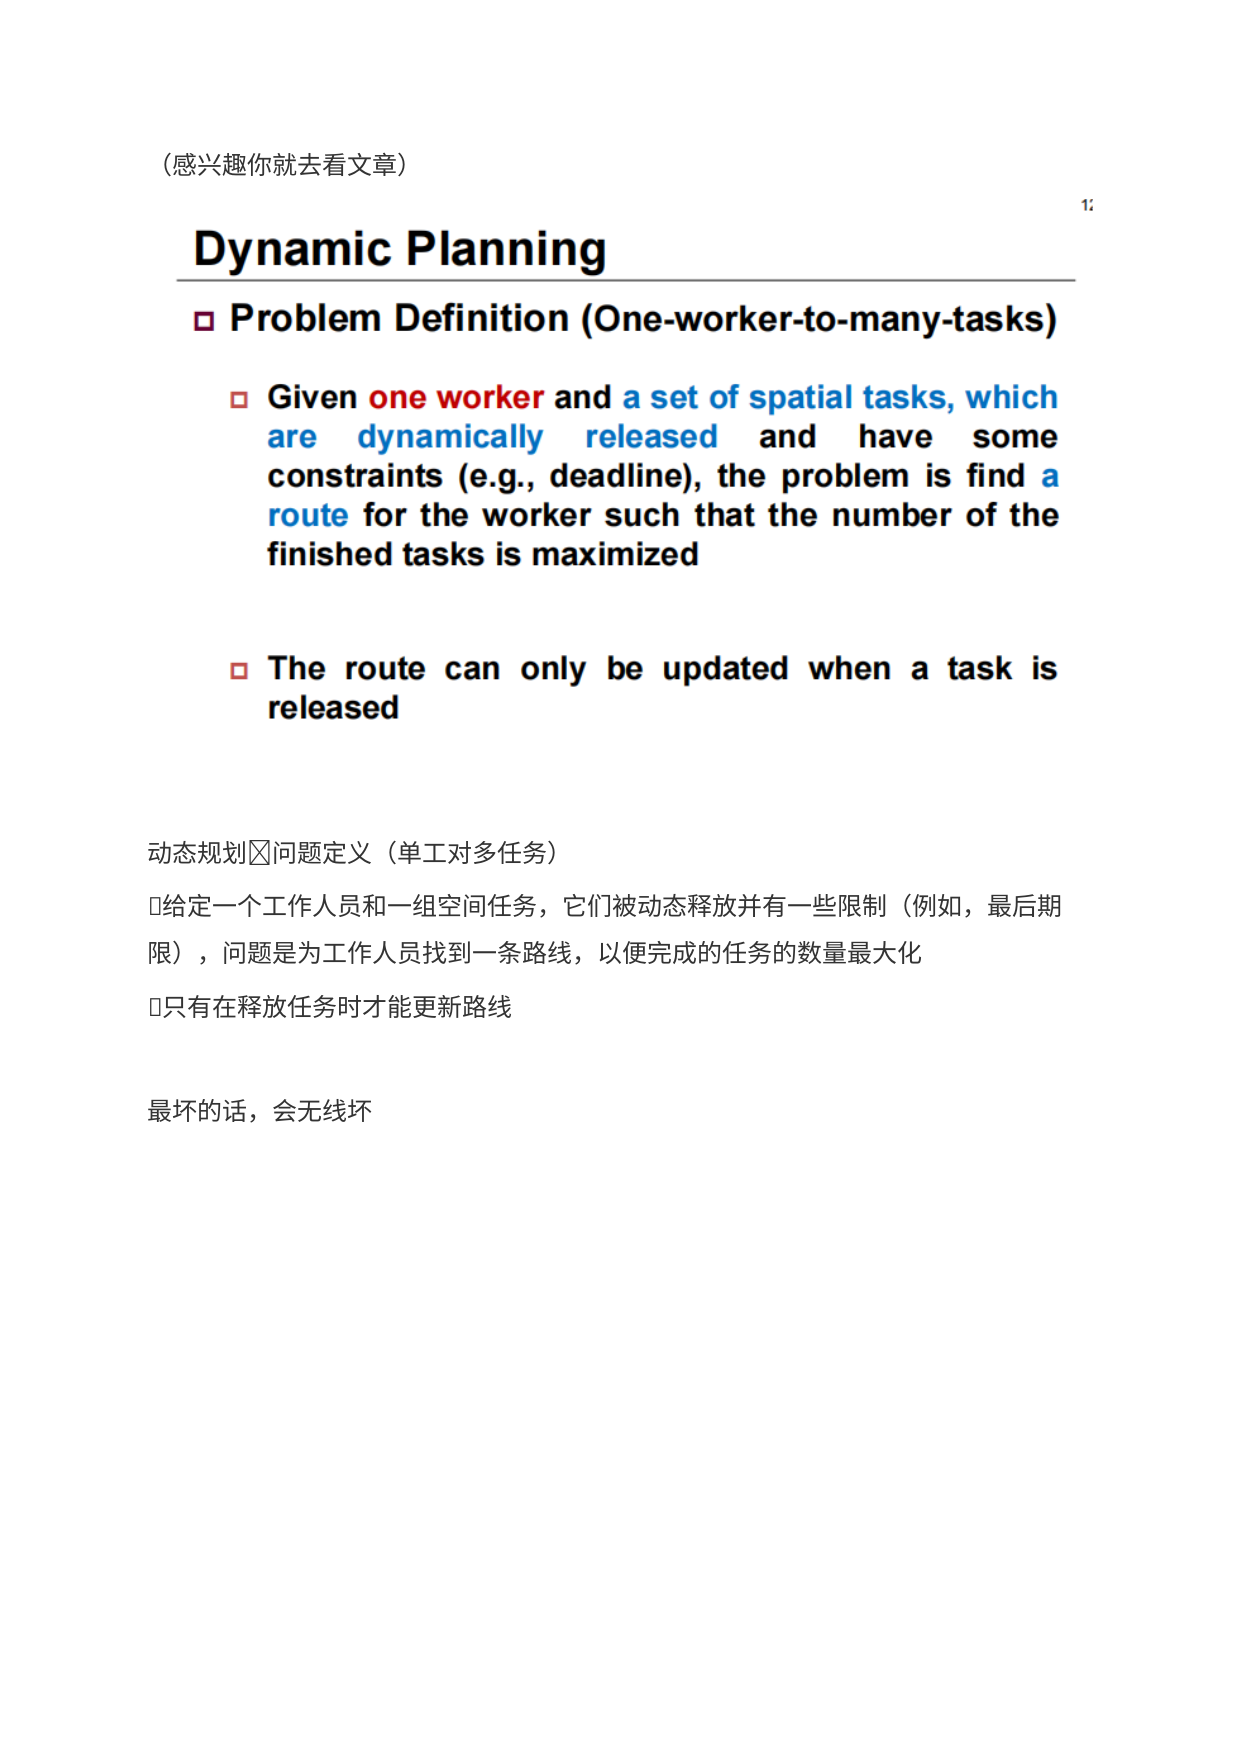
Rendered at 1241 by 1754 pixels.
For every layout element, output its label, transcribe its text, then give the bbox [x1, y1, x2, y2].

text 动态规划问题定义（单工对多任务） [148, 833, 1093, 870]
text 给定一个工作人员和一组空间任务，它们被动态释放并有一些限制（例如，最后期限），问题是为工作人员找到一条路线，以便完成的任务的数量最大化 [148, 887, 1093, 970]
text 只有在释放任务时才能更新路线 [148, 987, 1093, 1023]
text 最坏的话，会无线坏 [148, 1091, 1093, 1127]
text （感兴趣你就去看文章） [148, 146, 1093, 182]
picture [147, 199, 1093, 820]
